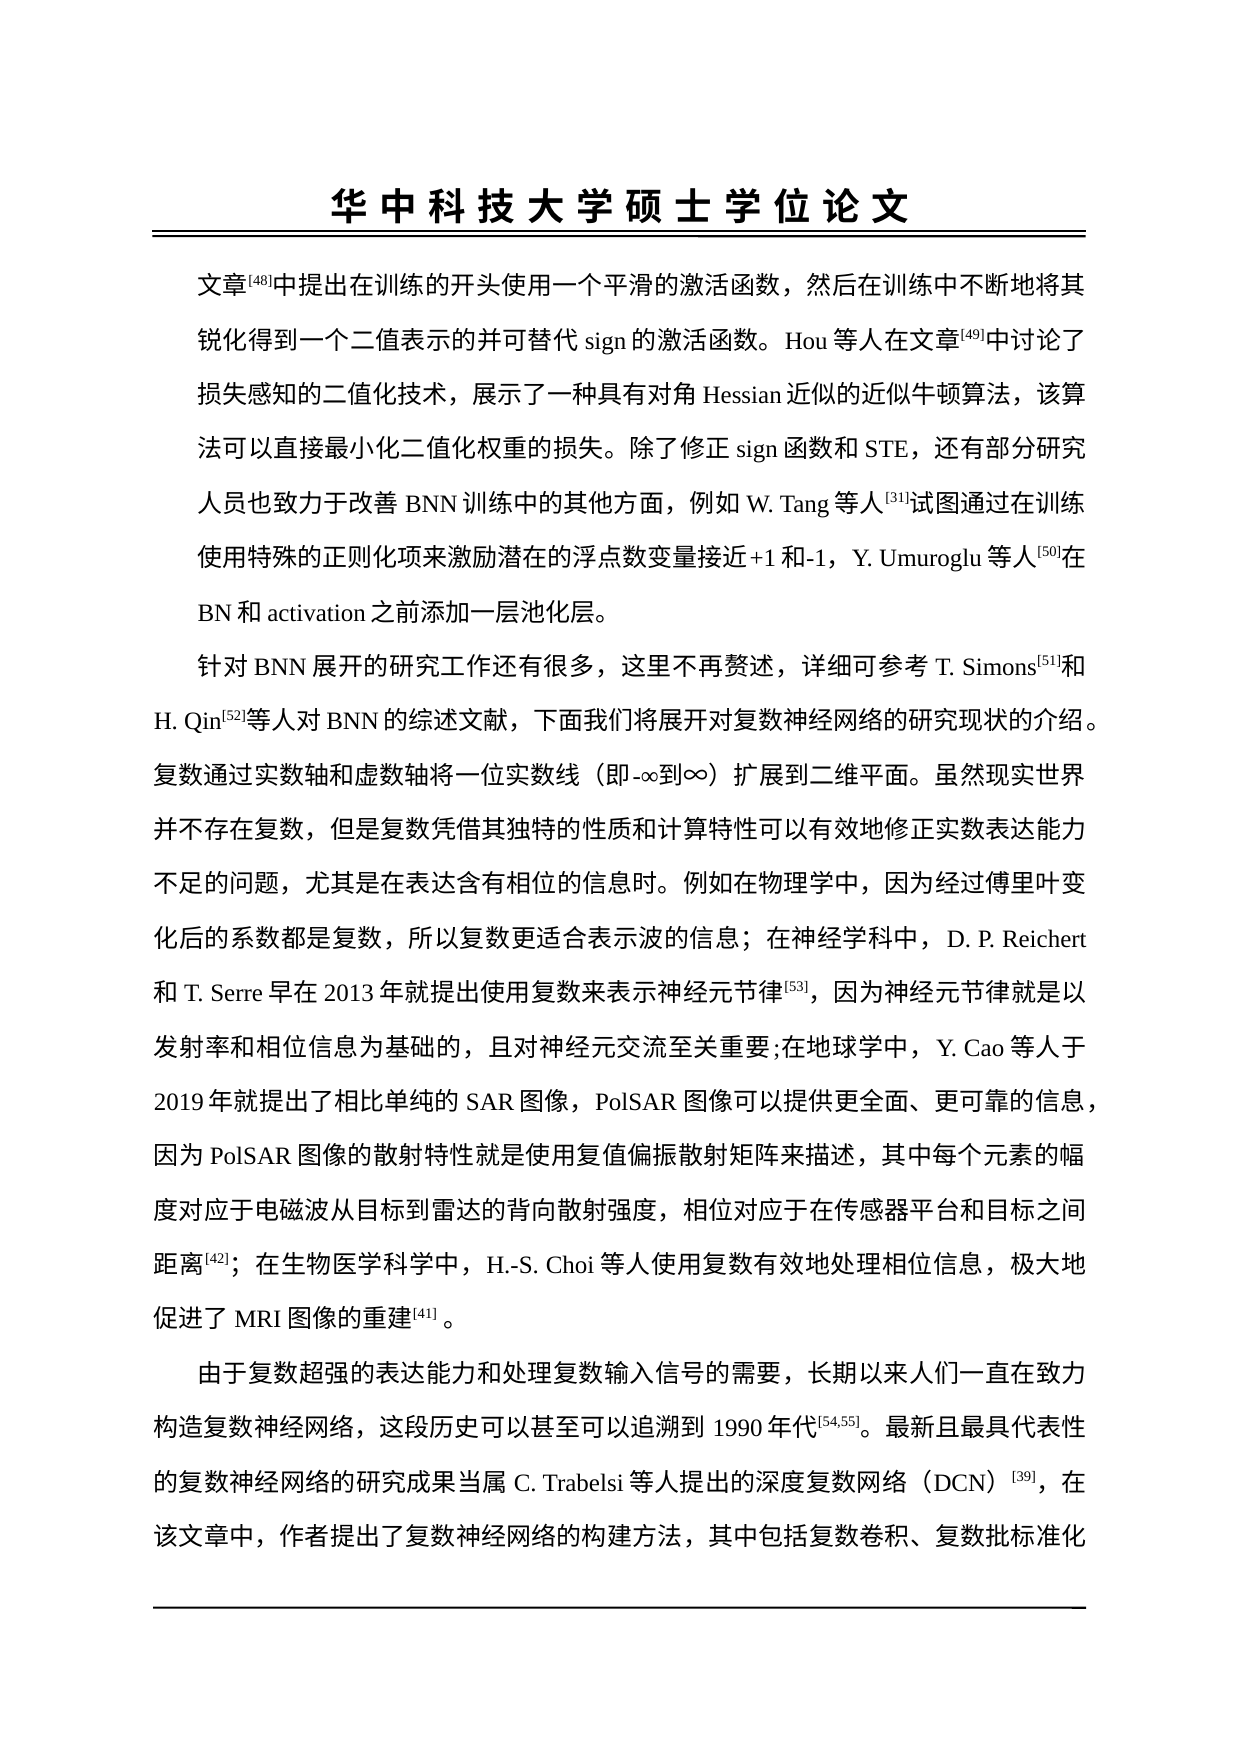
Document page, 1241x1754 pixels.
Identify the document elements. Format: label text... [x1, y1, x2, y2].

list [153, 266, 1087, 628]
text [153, 1353, 1087, 1553]
text 针对BNN展开的研究工作还有很多，这里不再赘述，详细可参考T. Simons[51]和H. Qin[52]等人对BNN的综述文献，下面我们将展开对复数神经网络的研究现状的介绍。复数通过实数轴和虚数轴将一位实数线（即-∞到∞）扩展到二维平面。虽然现实世界并不存在复数，但是复数凭借其独特的性质和计算特性可以有效地修正实数表达能力不足的问题，尤其是在表达含有相位的信息时。例如在物理学中，因为经过傅里叶变化后的系数都是复数，所以复数更适合表示波的信息；在神经学科中，D. P. Reichert和T. Serre早在2013年就提出使用复数来表示神经元节律[53]，因为神经元节律就是以发射率和相位信息为基础的，且对神经元交流至关重要;在地球学中，Y. Cao等人于2019年就提出了相比单纯的SAR图像，PolSAR 图像可以提供更全面、更可靠的信息，因为PolSAR图像的散射特性就是使用复值偏振散射矩阵来描述，其中每个元素的幅度对应于电磁波从目标到雷达的背向散射强度，相位对应于在传感器平台和目标之间距离[42]；在生物医学科学中，H.-S. Choi等人使用复数有效地处理相位信息，极大地促进了 MRI 图像的重建[41] 。 [153, 646, 1087, 1335]
